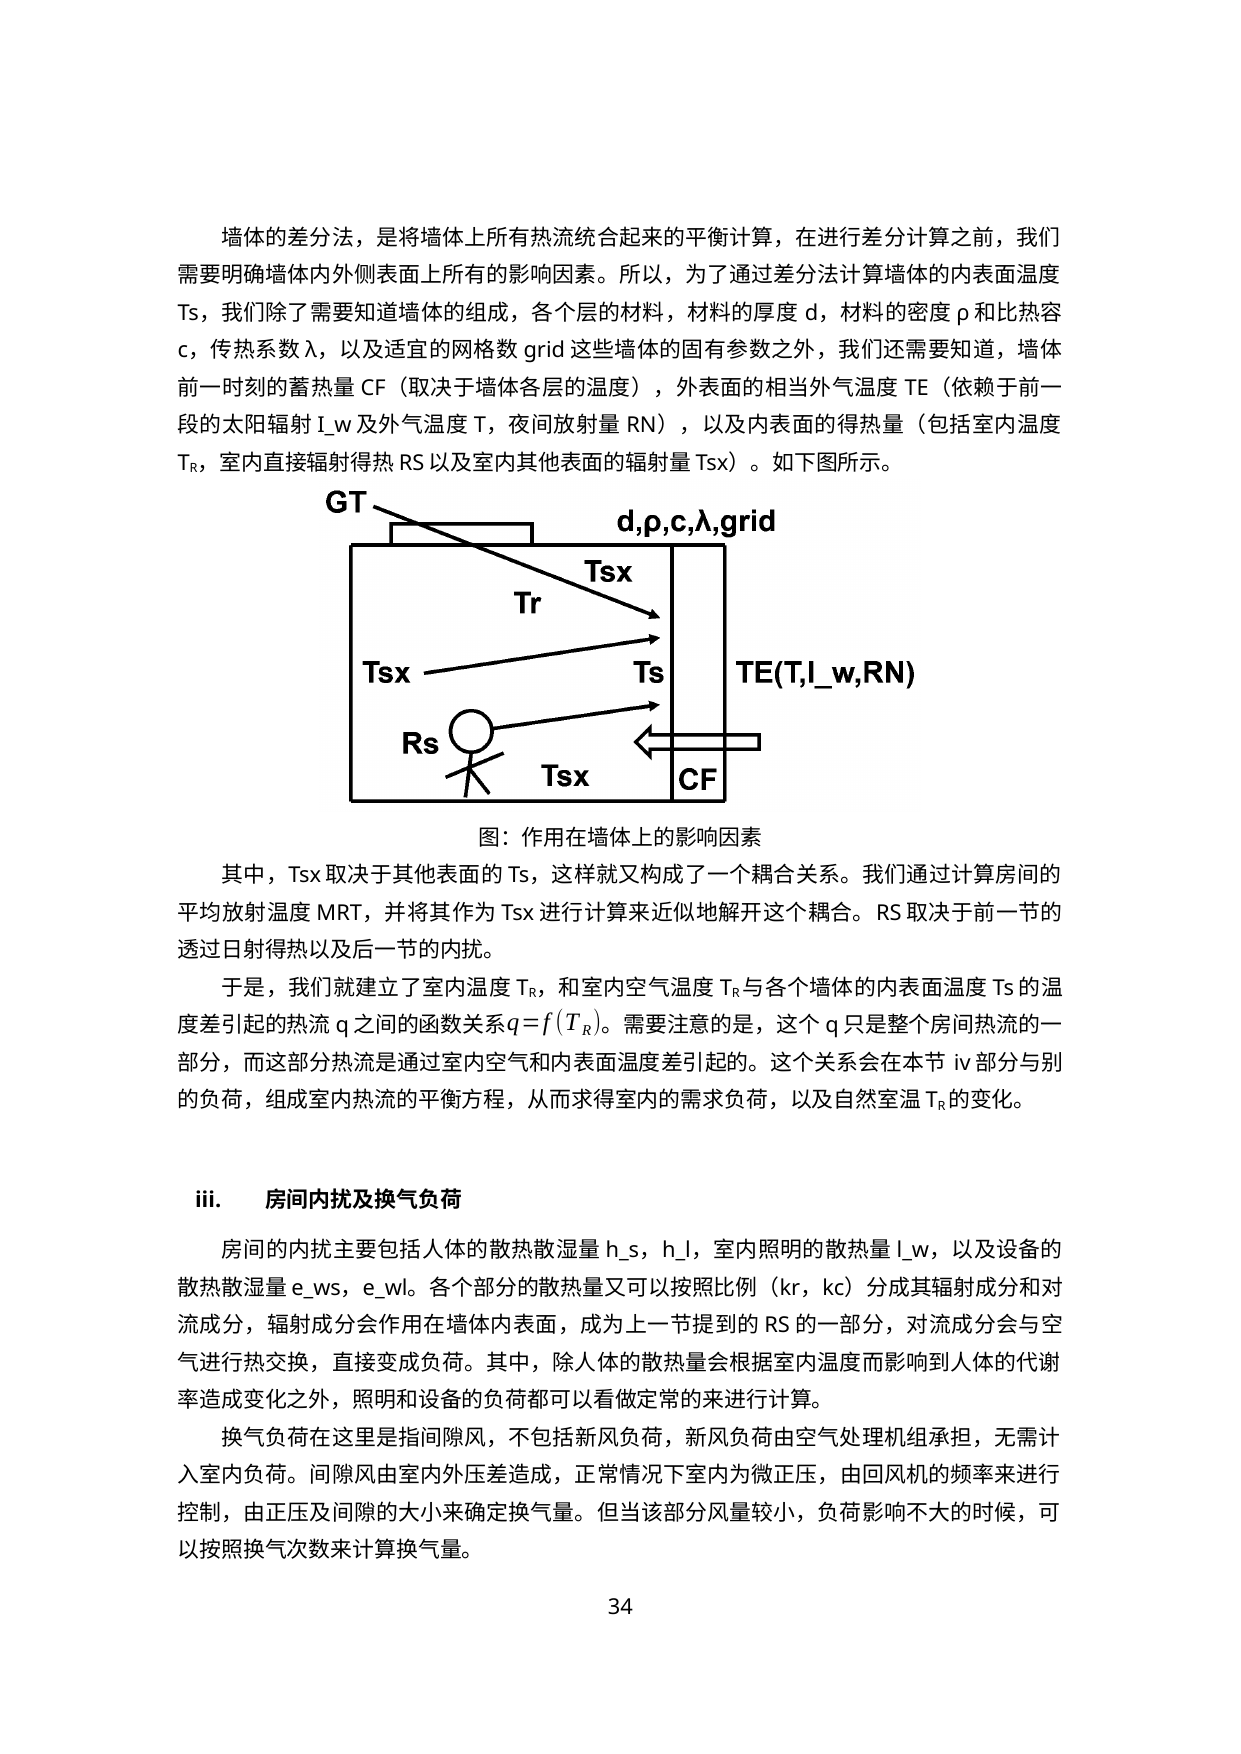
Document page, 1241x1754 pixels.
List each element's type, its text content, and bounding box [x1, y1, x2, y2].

text 换气负荷在这里是指间隙风，不包括新风负荷，新风负荷由空气处理机组承担，无需计入室内负荷。间隙风由室内外压差造成，正常情况下室内为微正压，由回风机的频率来进行控制，由正压及间隙的大小来确定换气量。但当该部分风量较小，负荷影响不大的时候，可以按照换气次数来计算换气量。 [177, 1417, 1063, 1567]
text 房间的内扰主要包括人体的散热散湿量h_s，h_l，室内照明的散热量l_w，以及设备的散热散湿量e_ws，e_wl。各个部分的散热量又可以按照比例（kr，kc）分成其辐射成分和对流成分，辐射成分会作用在墙体内表面，成为上一节提到的RS的一部分，对流成分会与空气进行热交换，直接变成负荷。其中，除人体的散热量会根据室内温度而影响到人体的代谢率造成变化之外，照明和设备的负荷都可以看做定常的来进行计算。 [177, 1229, 1063, 1417]
text 于是，我们就建立了室内温度TR，和室内空气温度TR与各个墙体的内表面温度Ts的温度差引起的热流q之间的函数关系。需要注意的是，这个q只是整个房间热流的一部分，而这部分热流是通过室内空气和内表面温度差引起的。这个关系会在本节iv部分与别的负荷，组成室内热流的平衡方程，从而求得室内的需求负荷，以及自然室温TR的变化。 [177, 967, 1063, 1117]
text 图：作用在墙体上的影响因素 [177, 817, 1063, 854]
text 其中，Tsx取决于其他表面的Ts，这样就又构成了一个耦合关系。我们通过计算房间的平均放射温度MRT，并将其作为Tsx进行计算来近似地解开这个耦合。RS取决于前一节的透过日射得热以及后一节的内扰。 [177, 854, 1063, 967]
text 墙体的差分法，是将墙体上所有热流统合起来的平衡计算，在进行差分计算之前，我们需要明确墙体内外侧表面上所有的影响因素。所以，为了通过差分法计算墙体的内表面温度Ts，我们除了需要知道墙体的组成，各个层的材料，材料的厚度d，材料的密度ρ和比热容c，传热系数λ，以及适宜的网格数grid这些墙体的固有参数之外，我们还需要知道，墙体前一时刻的蓄热量CF（取决于墙体各层的温度），外表面的相当外气温度TE（依赖于前一段的太阳辐射I_w及外气温度T，夜间放射量RN），以及内表面的得热量（包括室内温度TR，室内直接辐射得热RS以及室内其他表面的辐射量Tsx）。如下图所示。 [177, 217, 1063, 479]
subtitle 房间内扰及换气负荷 [221, 1179, 1063, 1217]
